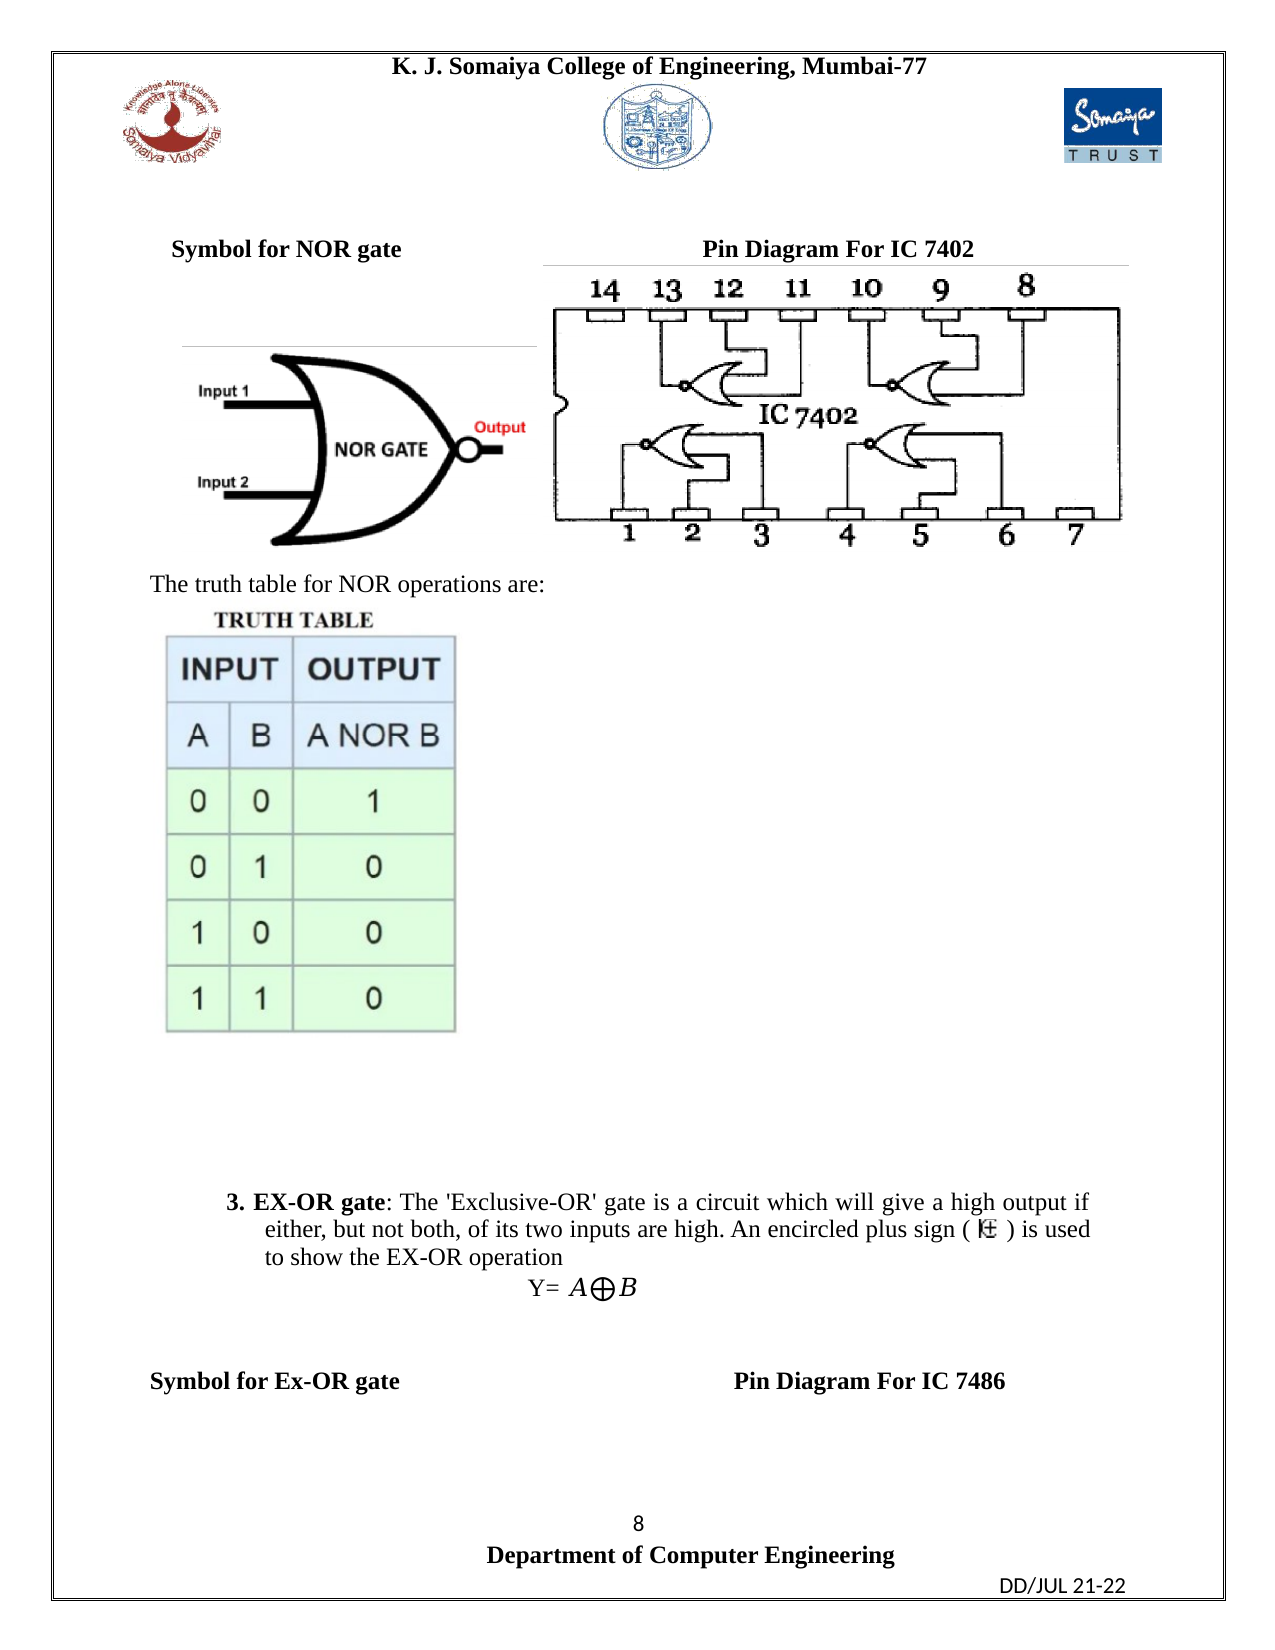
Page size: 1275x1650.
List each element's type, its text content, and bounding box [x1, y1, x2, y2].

picture [123, 80, 221, 163]
text The truth table for NOR operations are: [149, 569, 1128, 598]
picture [181, 346, 537, 552]
subtitle Y= 𝐴⨁𝐵 [151, 1271, 1014, 1301]
picture [1064, 88, 1162, 163]
picture [152, 599, 464, 1038]
subtitle Symbol for NOR gate Pin Diagram For IC 7402 [151, 234, 1182, 263]
picture [978, 1219, 1000, 1238]
subtitle Symbol for Ex-OR gate Pin Diagram For IC 7486 [149, 1366, 1182, 1395]
text 3. EX-OR gate: The 'Exclusive-OR' gate is a circuit which will give a high output if either, but not both, of its two inputs are high. An encircled plus sign ( ) is used to show the EX-OR operation [226, 1188, 1091, 1271]
picture [542, 265, 1129, 552]
picture [601, 80, 719, 171]
